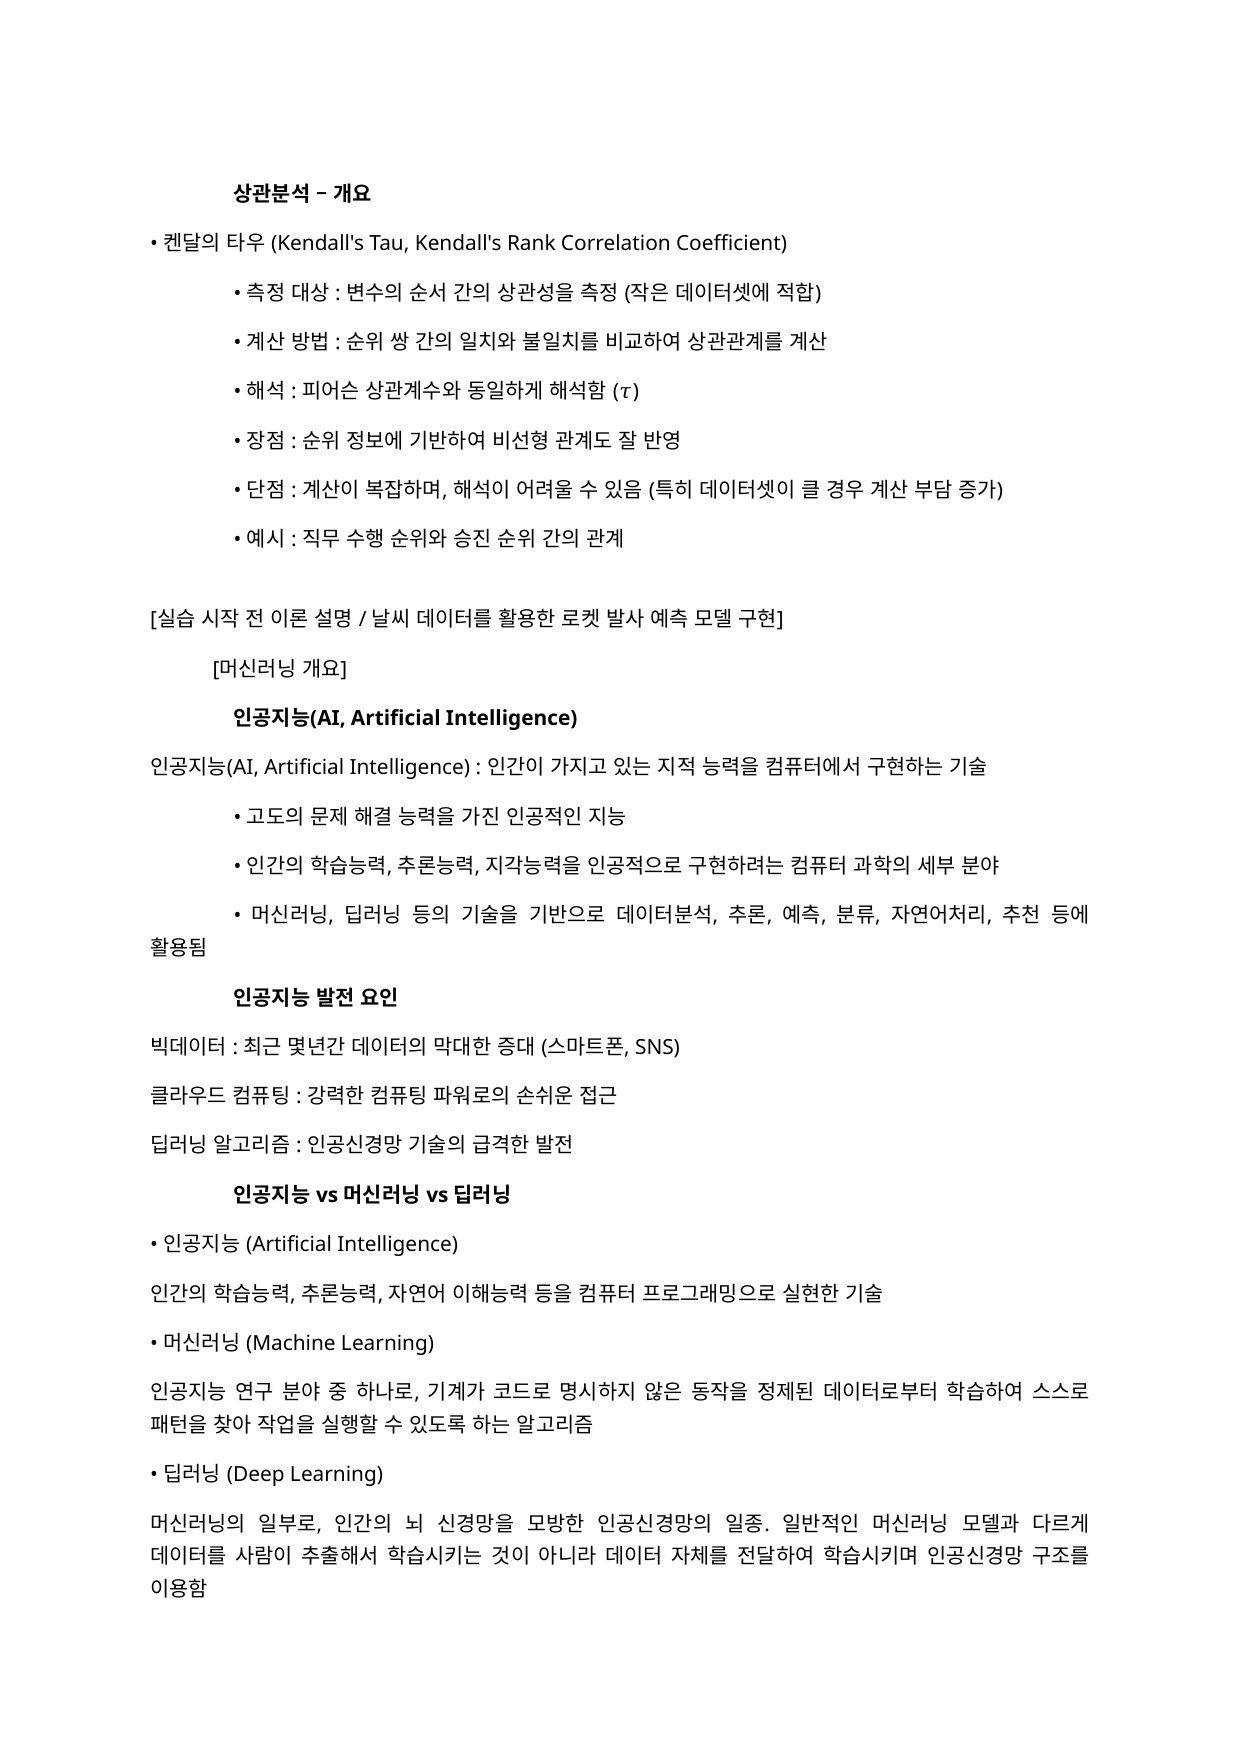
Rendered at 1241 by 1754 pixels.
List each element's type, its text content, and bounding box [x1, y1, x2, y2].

subtitle 상관분석 – 개요 [233, 177, 1090, 207]
text • 인공지능 (Artificial Intelligence) [150, 1227, 1090, 1258]
text • 계산 방법 : 순위 쌍 간의 일치와 불일치를 비교하여 상관관계를 계산 [150, 325, 1090, 356]
text • 머신러닝, 딥러닝 등의 기술을 기반으로 데이터분석, 추론, 예측, 분류, 자연어처리, 추천 등에 활용됨 [150, 899, 1090, 962]
text 클라우드 컴퓨팅 : 강력한 컴퓨팅 파워로의 손쉬운 접근 [150, 1079, 1090, 1110]
text • 장점 : 순위 정보에 기반하여 비선형 관계도 잘 반영 [150, 424, 1090, 454]
text 인공지능 연구 분야 중 하나로, 기계가 코드로 명시하지 않은 동작을 정제된 데이터로부터 학습하여 스스로 패턴을 찾아 작업을 실행할 수 있도록 하는 알고리즘 [150, 1376, 1090, 1438]
subtitle [머신러닝 개요] [212, 652, 1090, 682]
text 인공지능(AI, Artificial Intelligence) : 인간이 가지고 있는 지적 능력을 컴퓨터에서 구현하는 기술 [150, 751, 1090, 781]
subtitle [실습 시작 전 이론 설명 / 날씨 데이터를 활용한 로켓 발사 예측 모델 구현] [150, 602, 1090, 633]
text • 측정 대상 : 변수의 순서 간의 상관성을 측정 (작은 데이터셋에 적합) [150, 276, 1090, 306]
subtitle 인공지능 vs 머신러닝 vs 딥러닝 [233, 1178, 1090, 1208]
text • 단점 : 계산이 복잡하며, 해석이 어려울 수 있음 (특히 데이터셋이 클 경우 계산 부담 증가) [150, 473, 1090, 504]
text • 인간의 학습능력, 추론능력, 지각능력을 인공적으로 구현하려는 컴퓨터 과학의 세부 분야 [150, 849, 1090, 880]
text • 예시 : 직무 수행 순위와 승진 순위 간의 관계 [150, 523, 1090, 584]
text 인간의 학습능력, 추론능력, 자연어 이해능력 등을 컴퓨터 프로그래밍으로 실현한 기술 [150, 1277, 1090, 1307]
text • 고도의 문제 해결 능력을 가진 인공적인 지능 [150, 800, 1090, 830]
subtitle 인공지능(AI, Artificial Intelligence) [233, 701, 1090, 732]
text 딥러닝 알고리즘 : 인공신경망 기술의 급격한 발전 [150, 1129, 1090, 1159]
subtitle 인공지능 발전 요인 [233, 981, 1090, 1011]
text • 해석 : 피어슨 상관계수와 동일하게 해석함 (𝜏) [150, 374, 1090, 405]
text 빅데이터 : 최근 몇년간 데이터의 막대한 증대 (스마트폰, SNS) [150, 1030, 1090, 1060]
text • 딥러닝 (Deep Learning) [150, 1458, 1090, 1488]
text • 켄달의 타우 (Kendall's Tau, Kendall's Rank Correlation Coefficient) [150, 226, 1090, 257]
text • 머신러닝 (Machine Learning) [150, 1326, 1090, 1357]
text 머신러닝의 일부로, 인간의 뇌 신경망을 모방한 인공신경망의 일종. 일반적인 머신러닝 모델과 다르게 데이터를 사람이 추출해서 학습시키는 것이 아니라 데이터 자체를 전달하여 학습시키며 인공신경망 구조를 이용함 [150, 1507, 1090, 1602]
